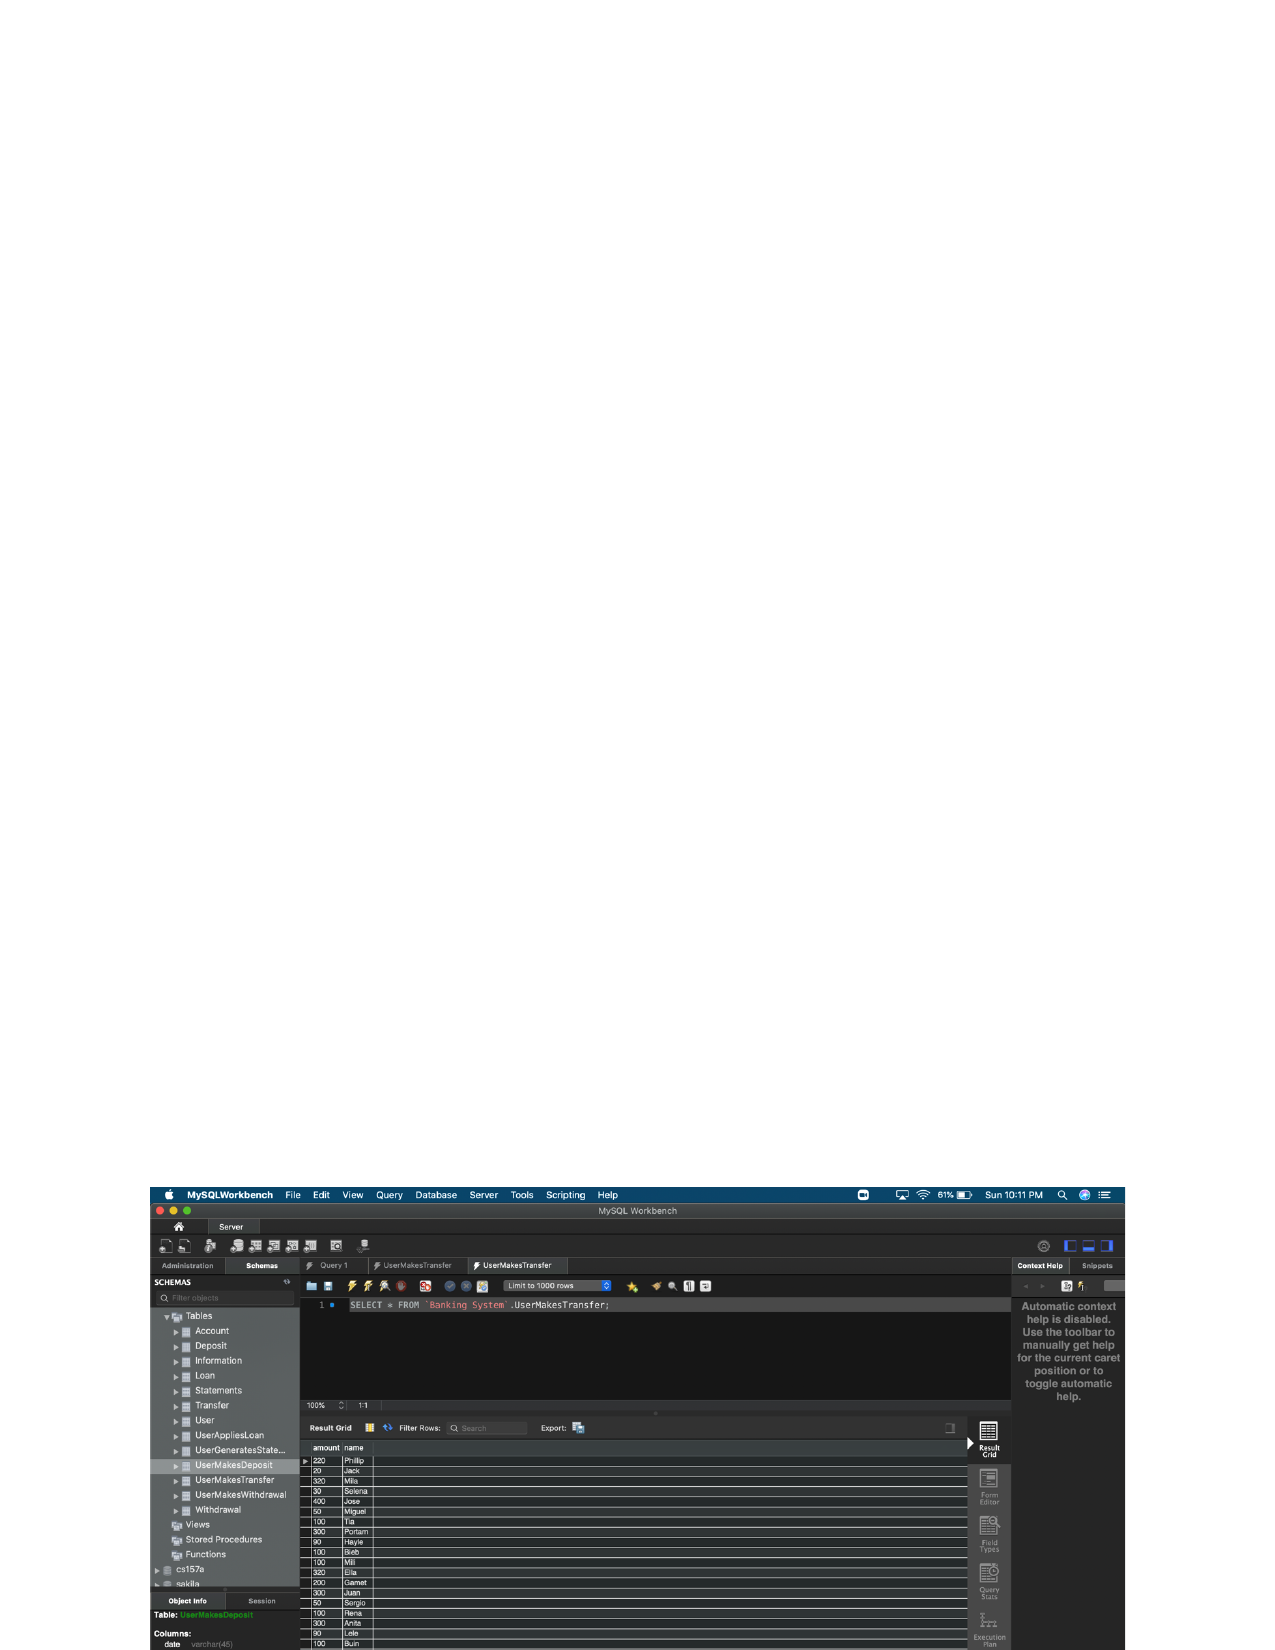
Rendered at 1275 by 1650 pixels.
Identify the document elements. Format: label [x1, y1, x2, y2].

picture [1033, 1192, 1042, 1198]
picture [1080, 1190, 1090, 1200]
picture [150, 1187, 1125, 1650]
picture [1005, 1192, 1016, 1198]
